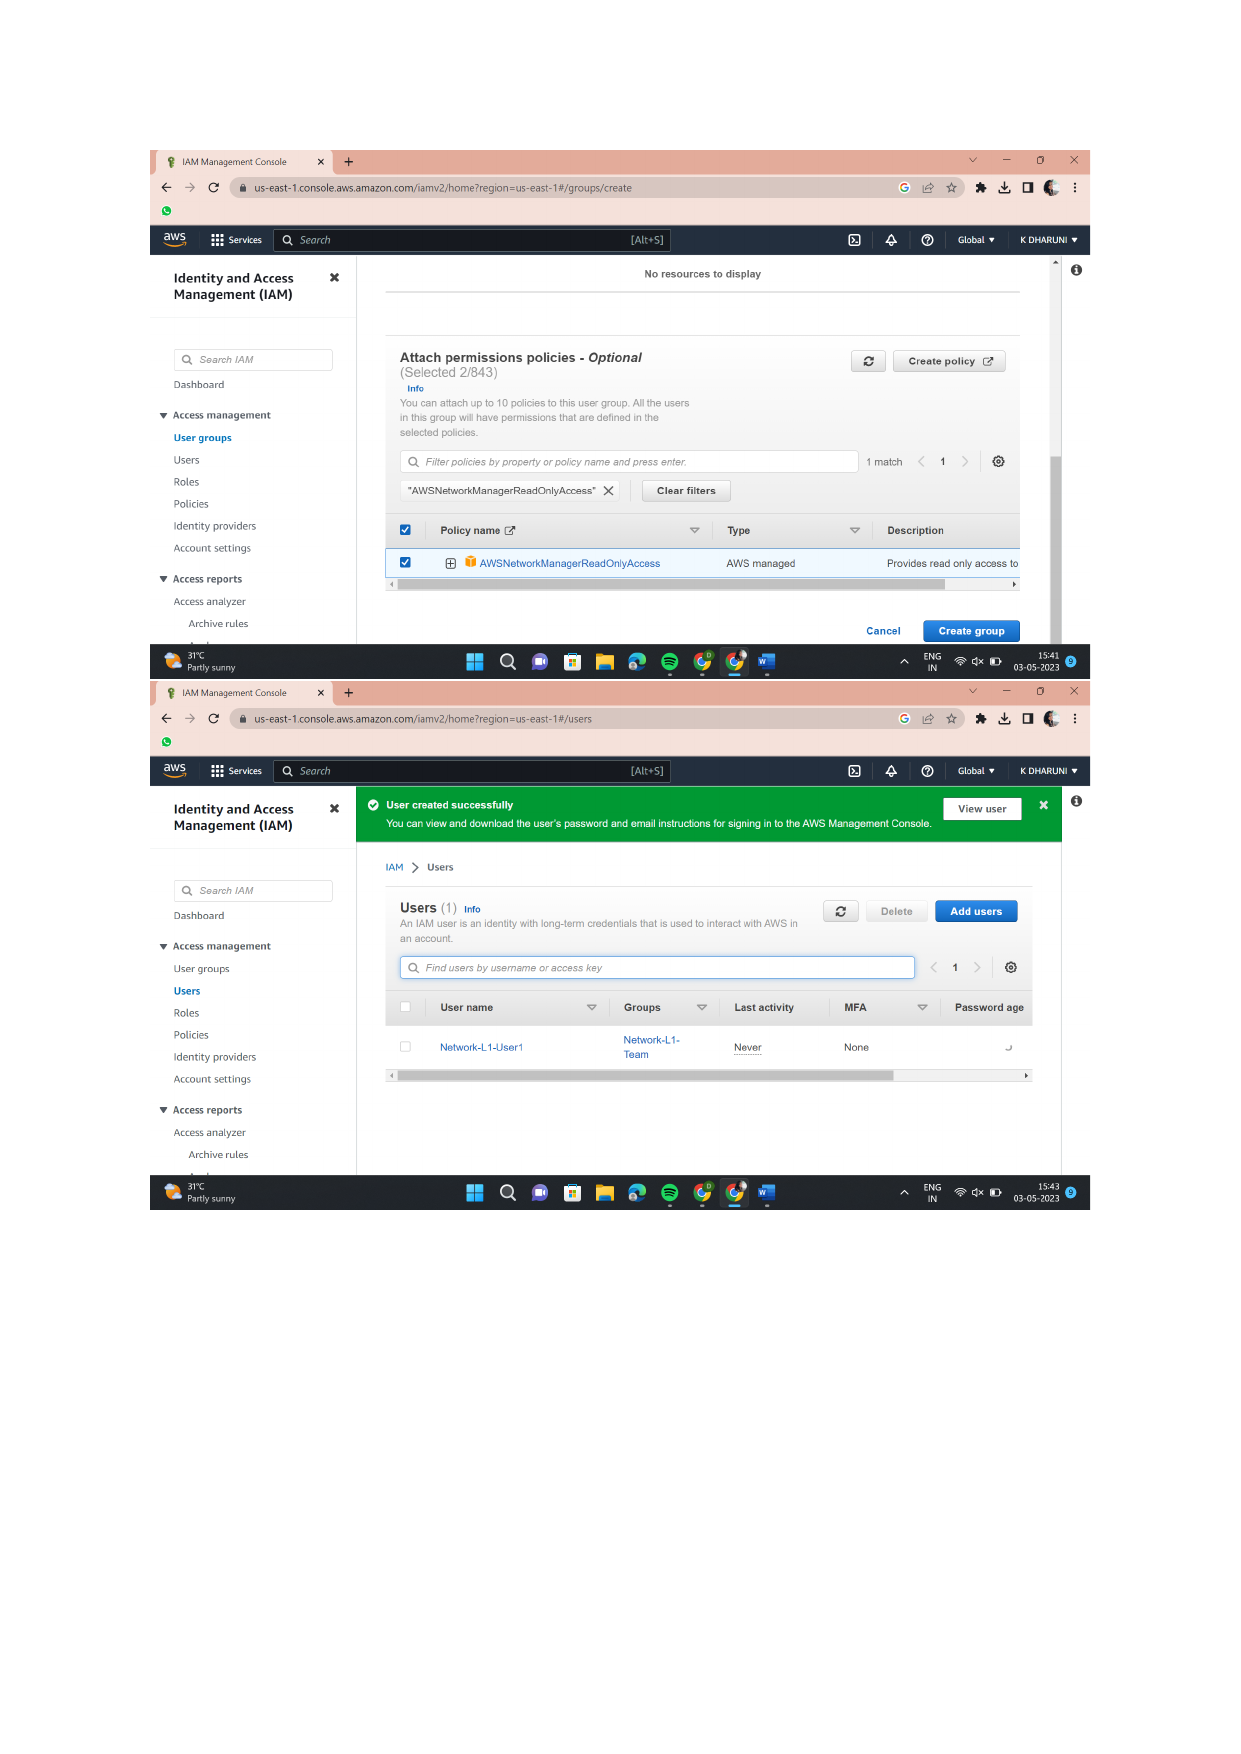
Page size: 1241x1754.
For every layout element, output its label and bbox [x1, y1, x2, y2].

picture [150, 150, 1091, 679]
picture [150, 681, 1091, 1210]
